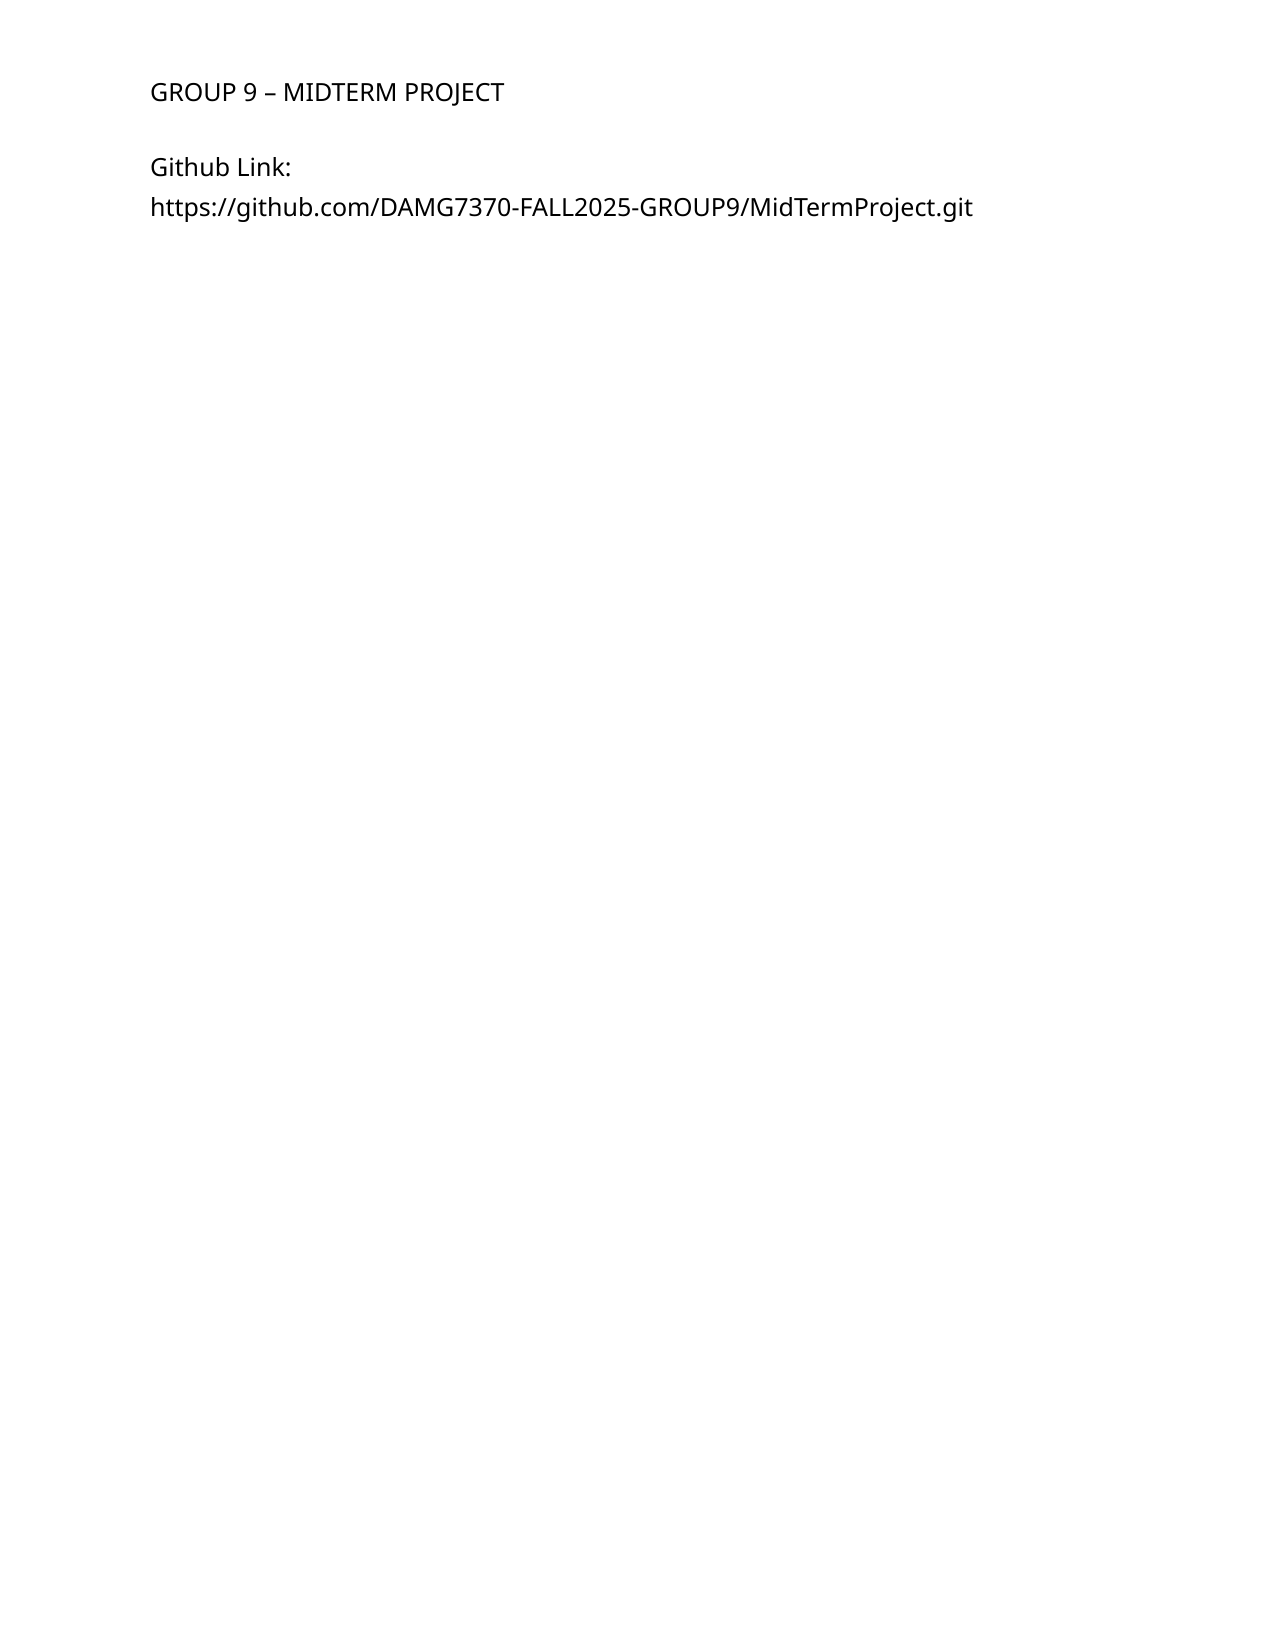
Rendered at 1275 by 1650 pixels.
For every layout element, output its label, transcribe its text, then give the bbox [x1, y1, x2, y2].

text Github Link: https://github.com/DAMG7370-FALL2025-GROUP9/MidTermProject.git [150, 150, 1125, 223]
